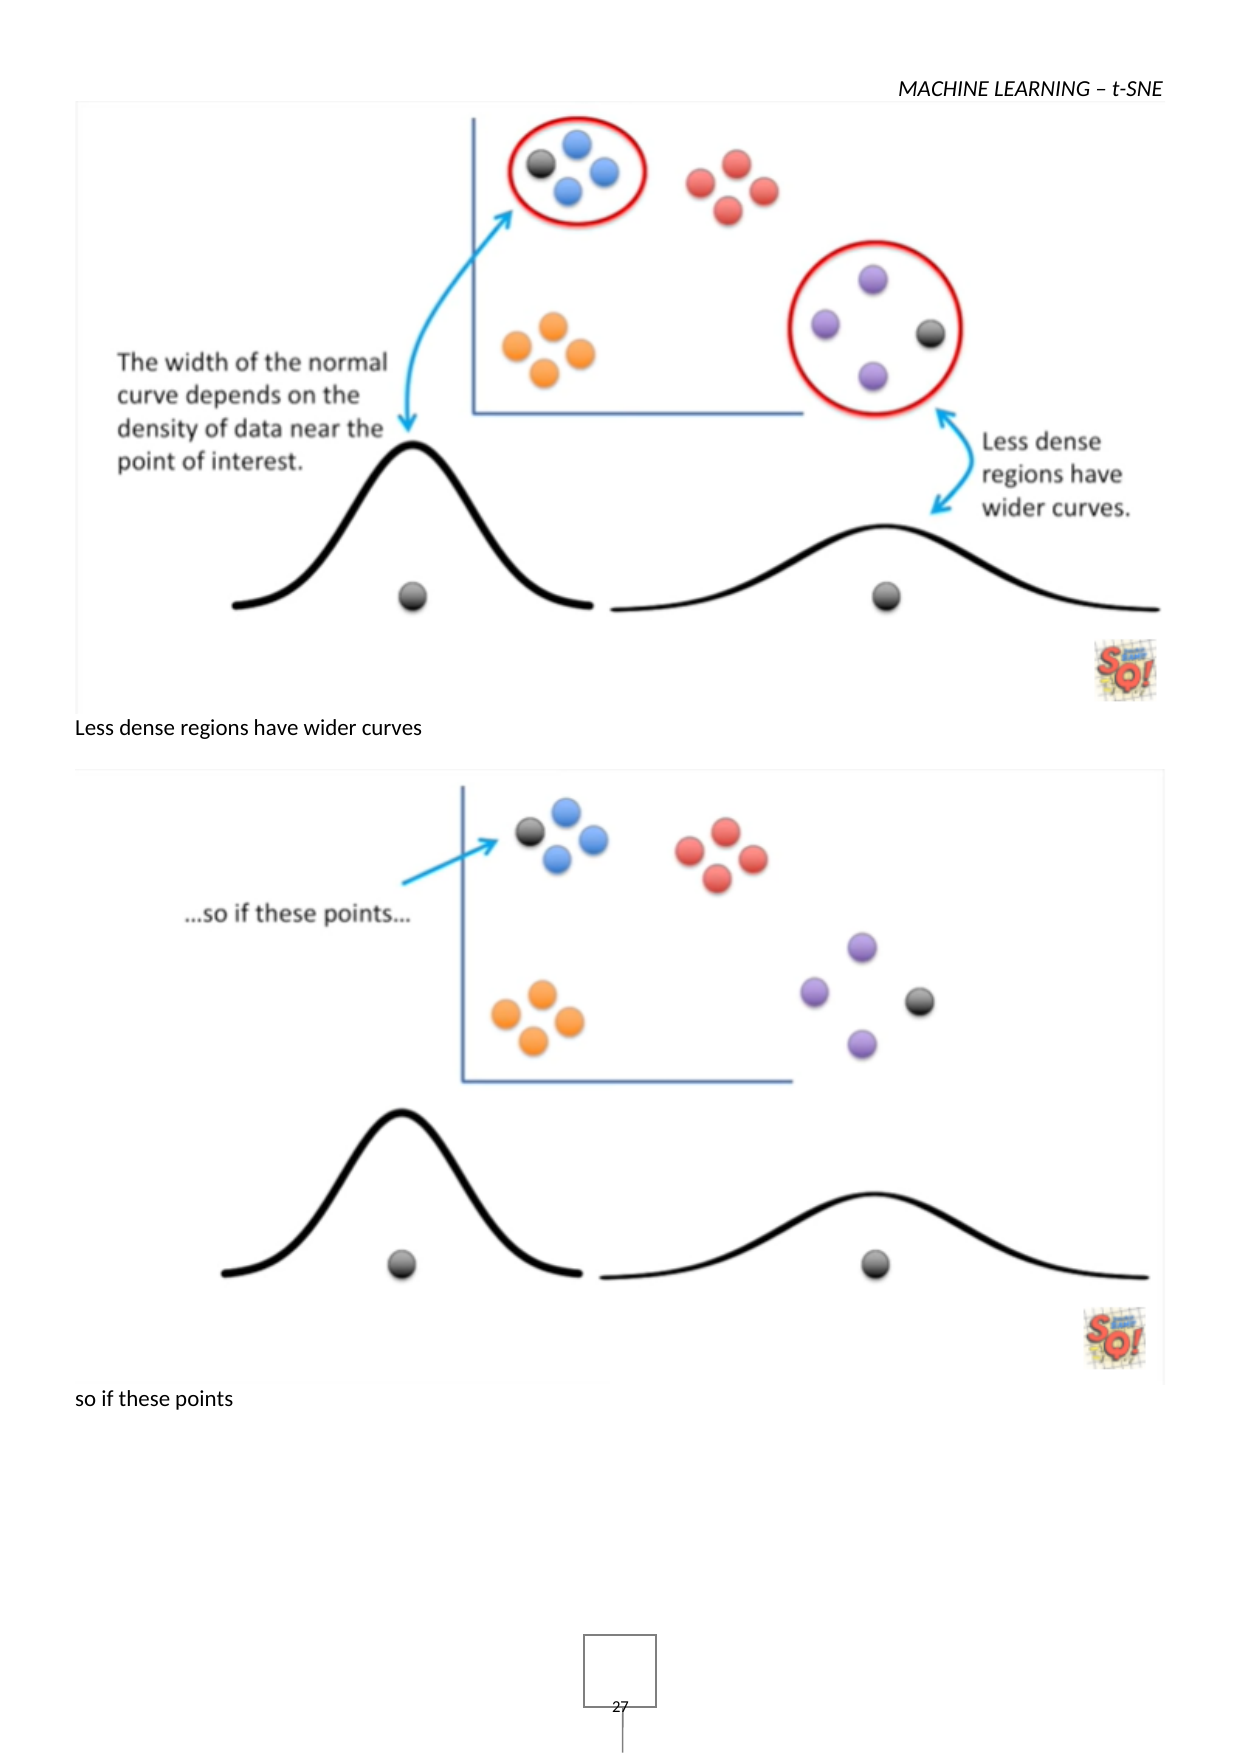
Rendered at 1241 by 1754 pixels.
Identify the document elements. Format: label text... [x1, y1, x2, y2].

text so if these points [75, 1385, 1165, 1412]
picture [75, 769, 1166, 1385]
picture [75, 101, 1166, 714]
text Less dense regions have wider curves [75, 714, 1165, 741]
